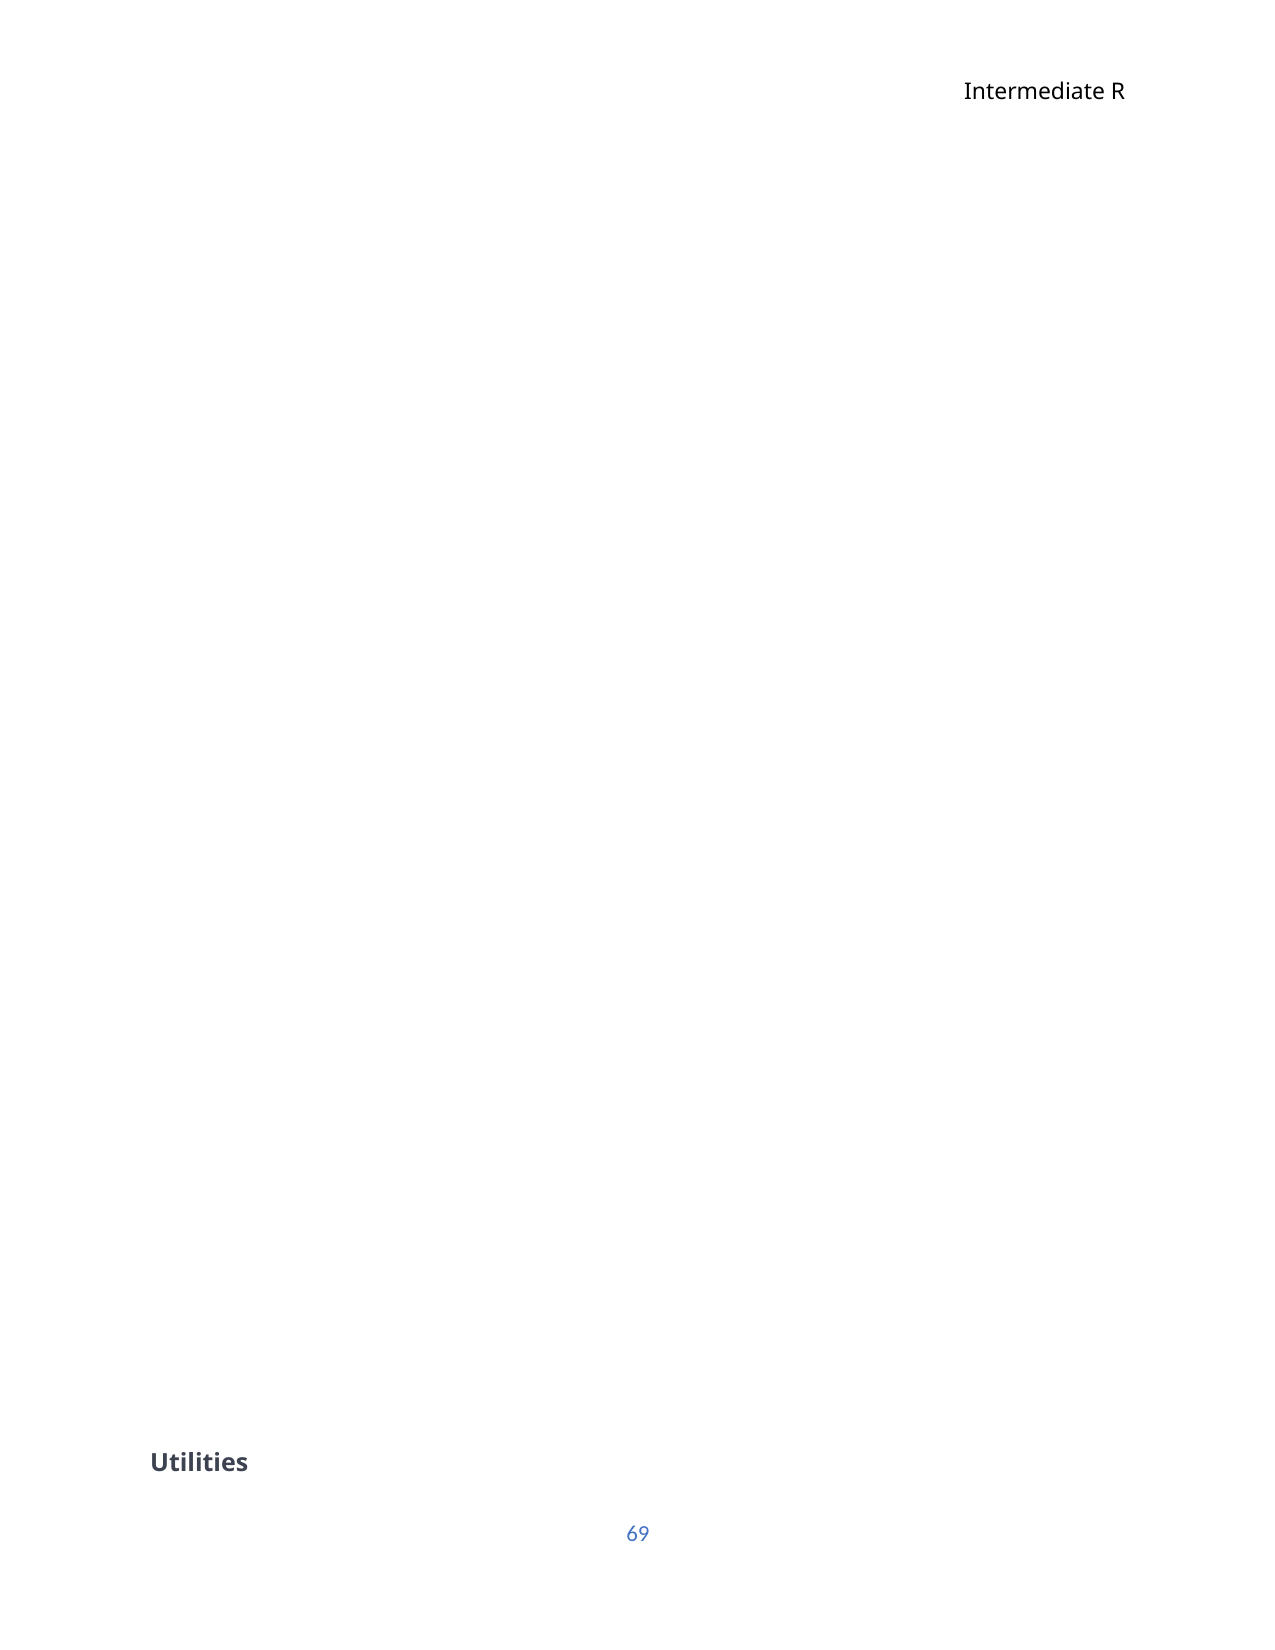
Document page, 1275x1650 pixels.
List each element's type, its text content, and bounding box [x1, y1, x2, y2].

subtitle Utilities [150, 1444, 1125, 1478]
